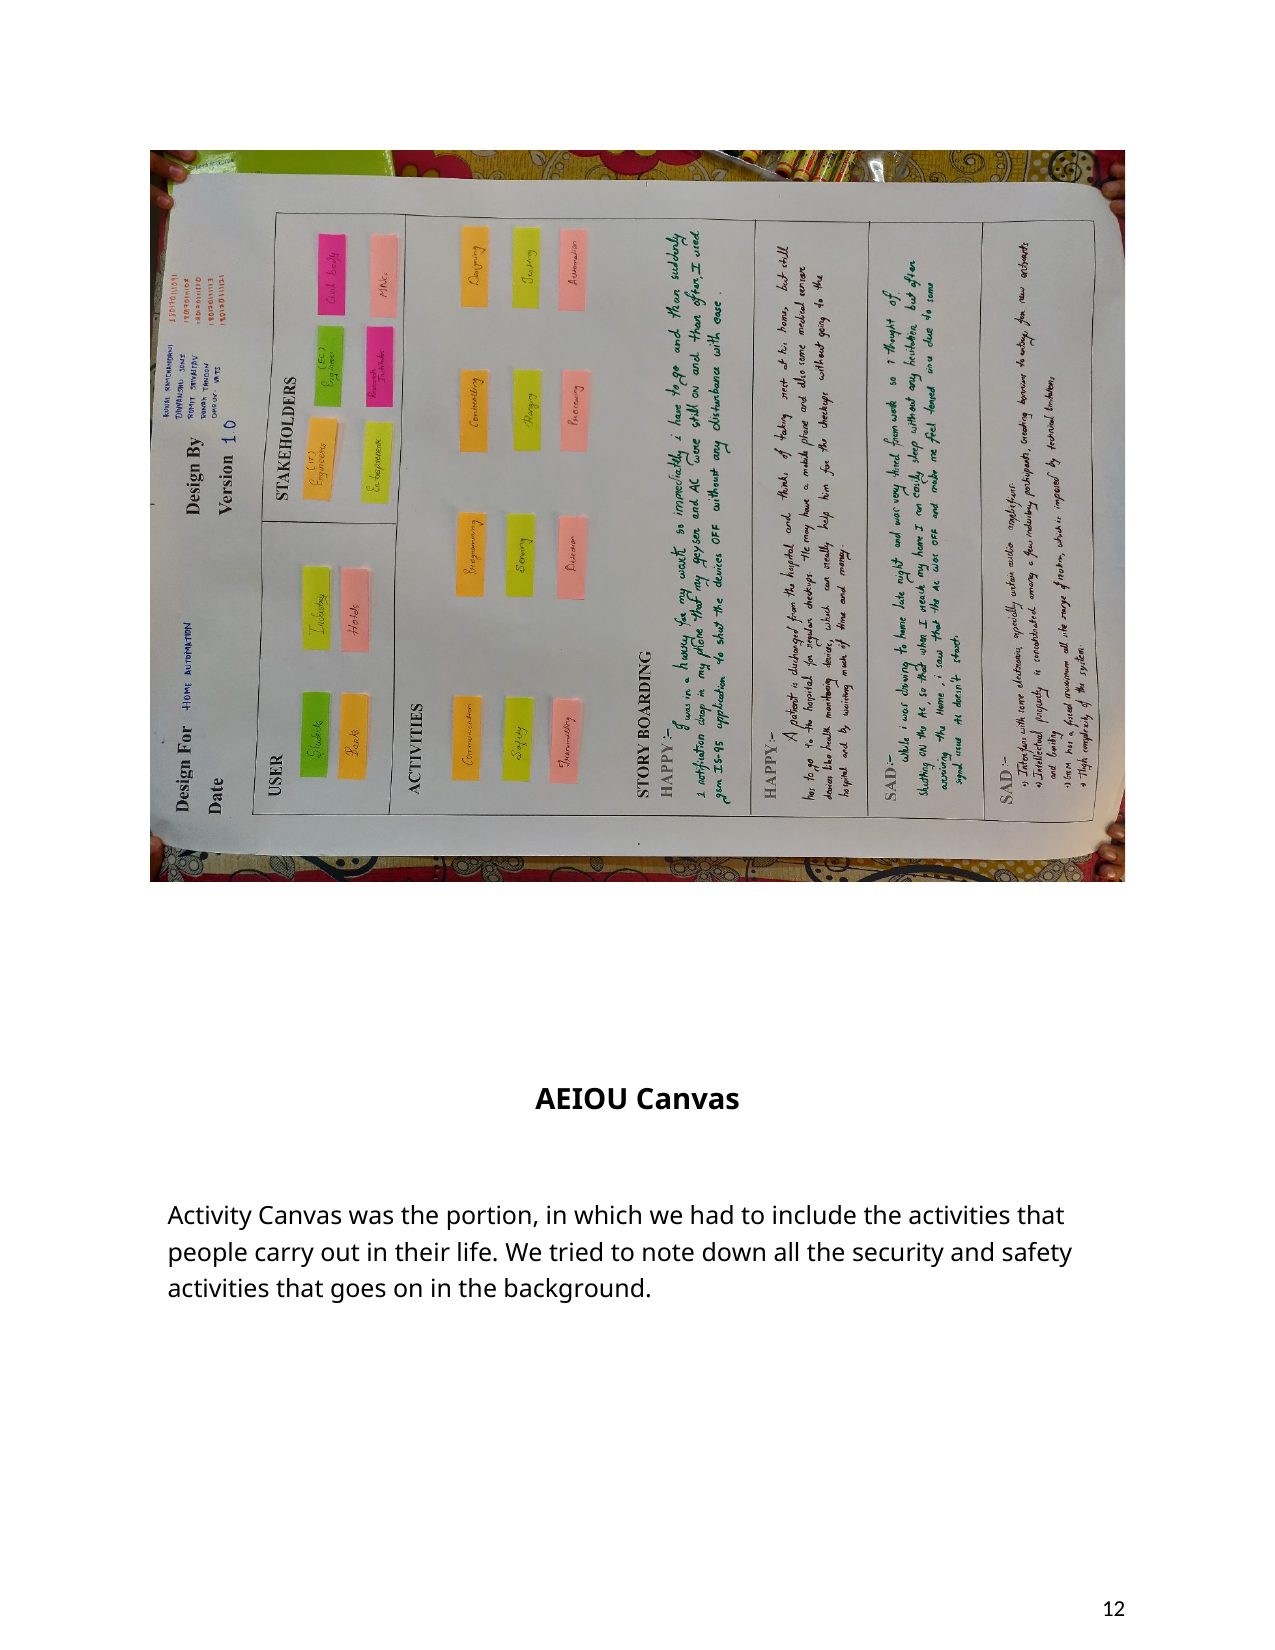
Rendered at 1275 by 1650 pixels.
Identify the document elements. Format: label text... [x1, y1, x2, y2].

text AEIOU Canvas [150, 1078, 1125, 1118]
picture [150, 150, 1125, 882]
text Activity Canvas was the portion, in which we had to include the activities that people carry out in their life. We tried to note down all the security and safety activities that goes on in the background. [167, 1197, 1125, 1305]
